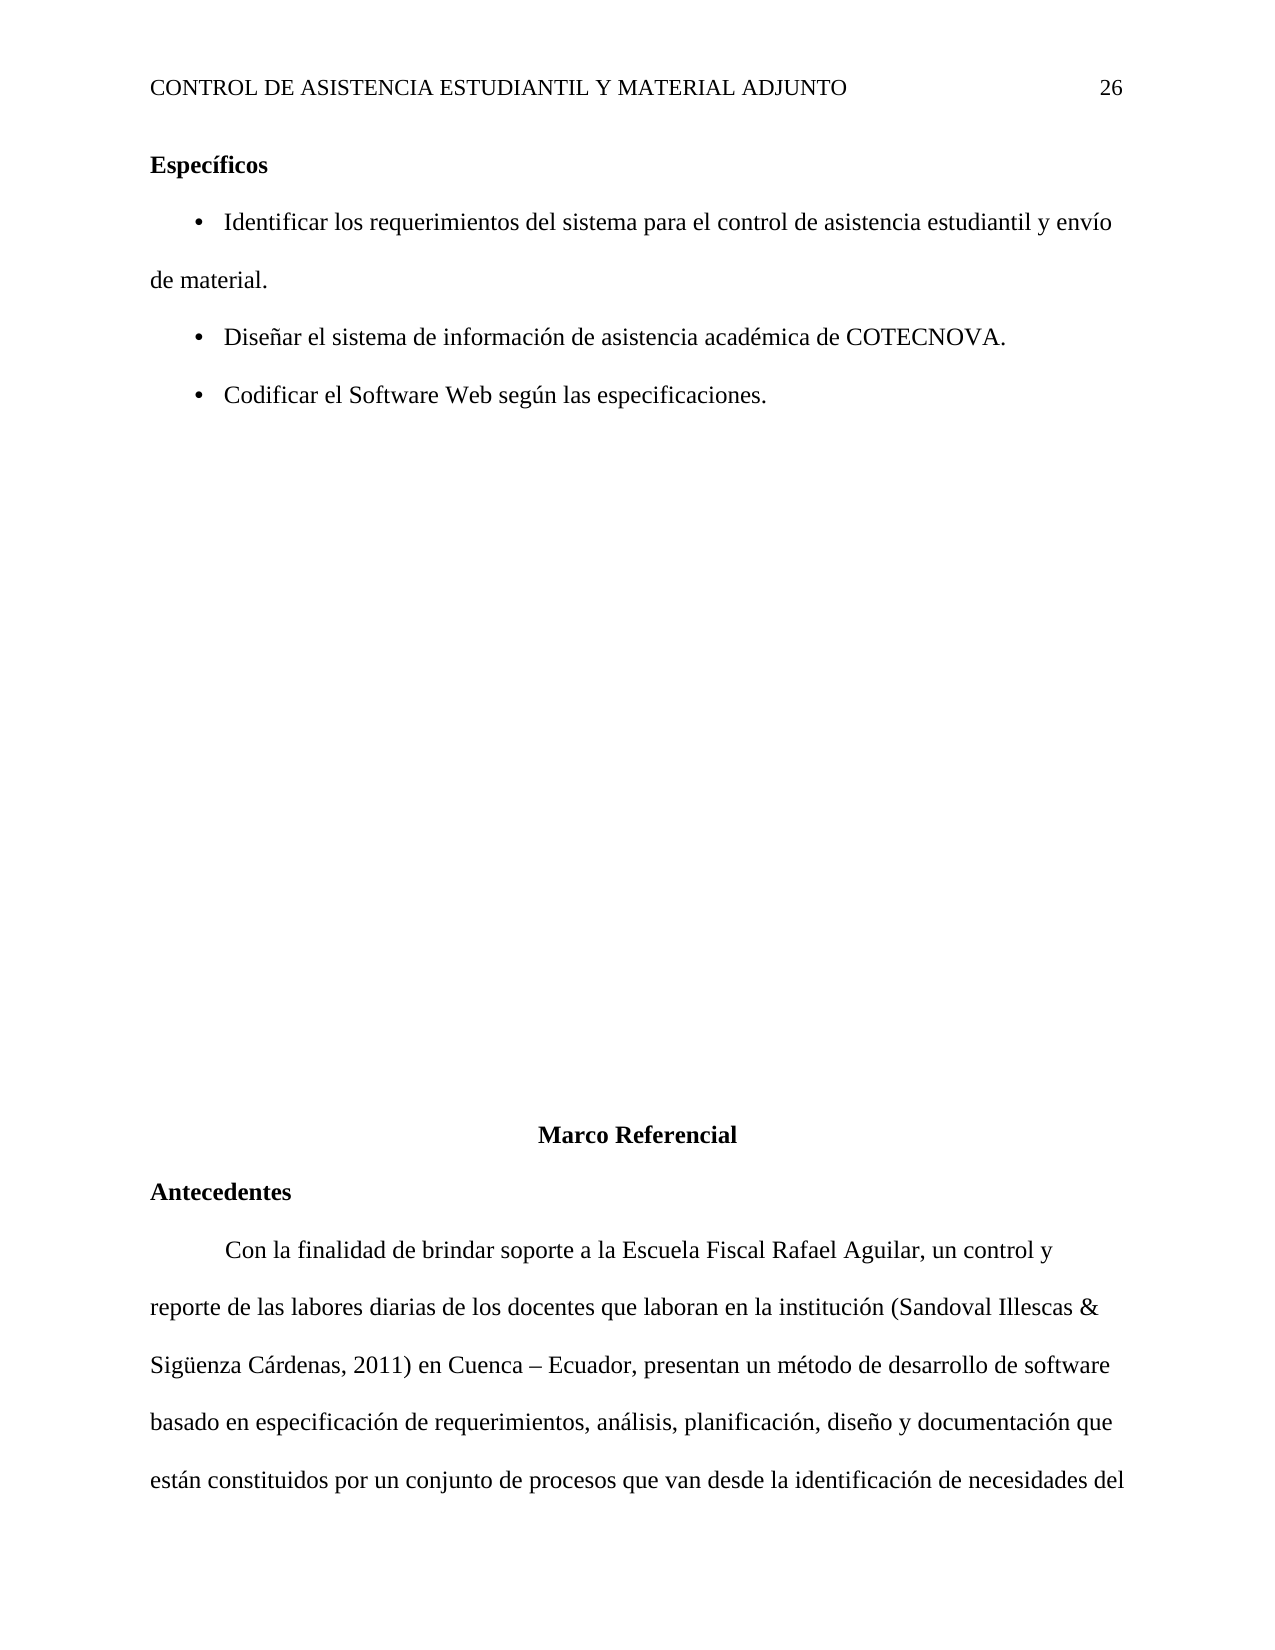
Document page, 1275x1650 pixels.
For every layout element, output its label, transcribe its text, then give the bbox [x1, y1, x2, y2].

list Codificar el Software Web según las especificaciones. [150, 380, 1125, 409]
list Diseñar el sistema de información de asistencia académica de COTECNOVA. [150, 322, 1125, 351]
subtitle Marco Referencial [150, 1120, 1125, 1149]
subtitle Antecedentes [150, 1177, 1125, 1206]
subtitle Específicos [150, 150, 1125, 179]
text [150, 1235, 1125, 1494]
list Identificar los requerimientos del sistema para el control de asistencia estudiantil y envío de material. [150, 207, 1125, 294]
